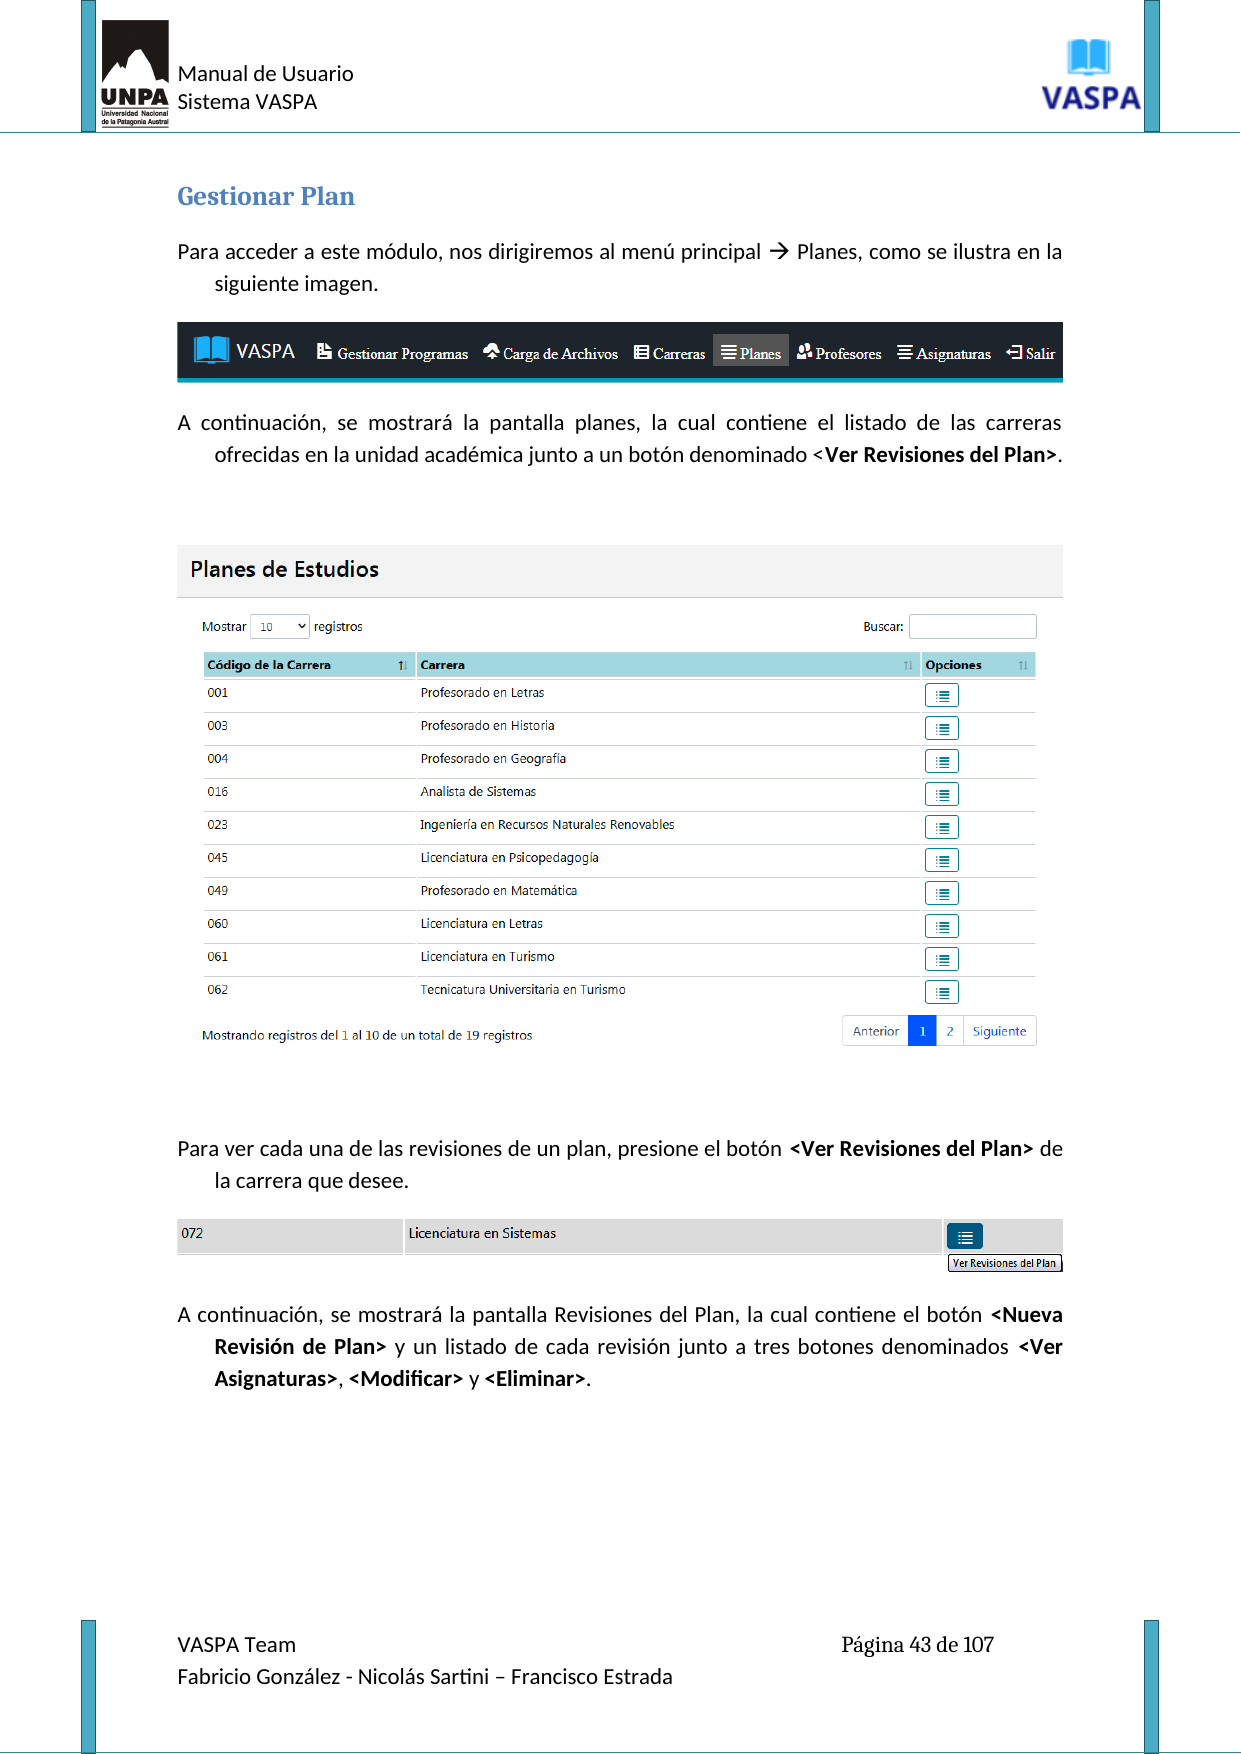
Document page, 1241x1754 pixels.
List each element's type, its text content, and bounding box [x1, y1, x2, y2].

text Gestionar Plan [177, 181, 1063, 212]
text Para acceder a este módulo, nos dirigiremos al menú principal Planes, como se ilustra en la siguiente imagen. [177, 237, 1063, 297]
picture [177, 322, 1063, 383]
picture [1036, 19, 1146, 129]
picture [177, 545, 1063, 1056]
text Para ver cada una de las revisiones de un plan, presione el botón <Ver Revisiones del Plan> de la carrera que desee. [177, 1134, 1063, 1194]
text A continuación, se mostrará la pantalla planes, la cual contiene el listado de las carreras ofrecidas en la unidad académica junto a un botón denominado <Ver Revisiones del Plan>. [177, 408, 1063, 468]
text A continuación, se mostrará la pantalla Revisiones del Plan, la cual contiene el botón <Nueva Revisión de Plan> y un listado de cada revisión junto a tres botones denominados <Ver Asignaturas>, <Modificar> y <Eliminar>. [177, 1300, 1063, 1392]
picture [177, 1219, 1063, 1275]
picture [100, 18, 170, 129]
